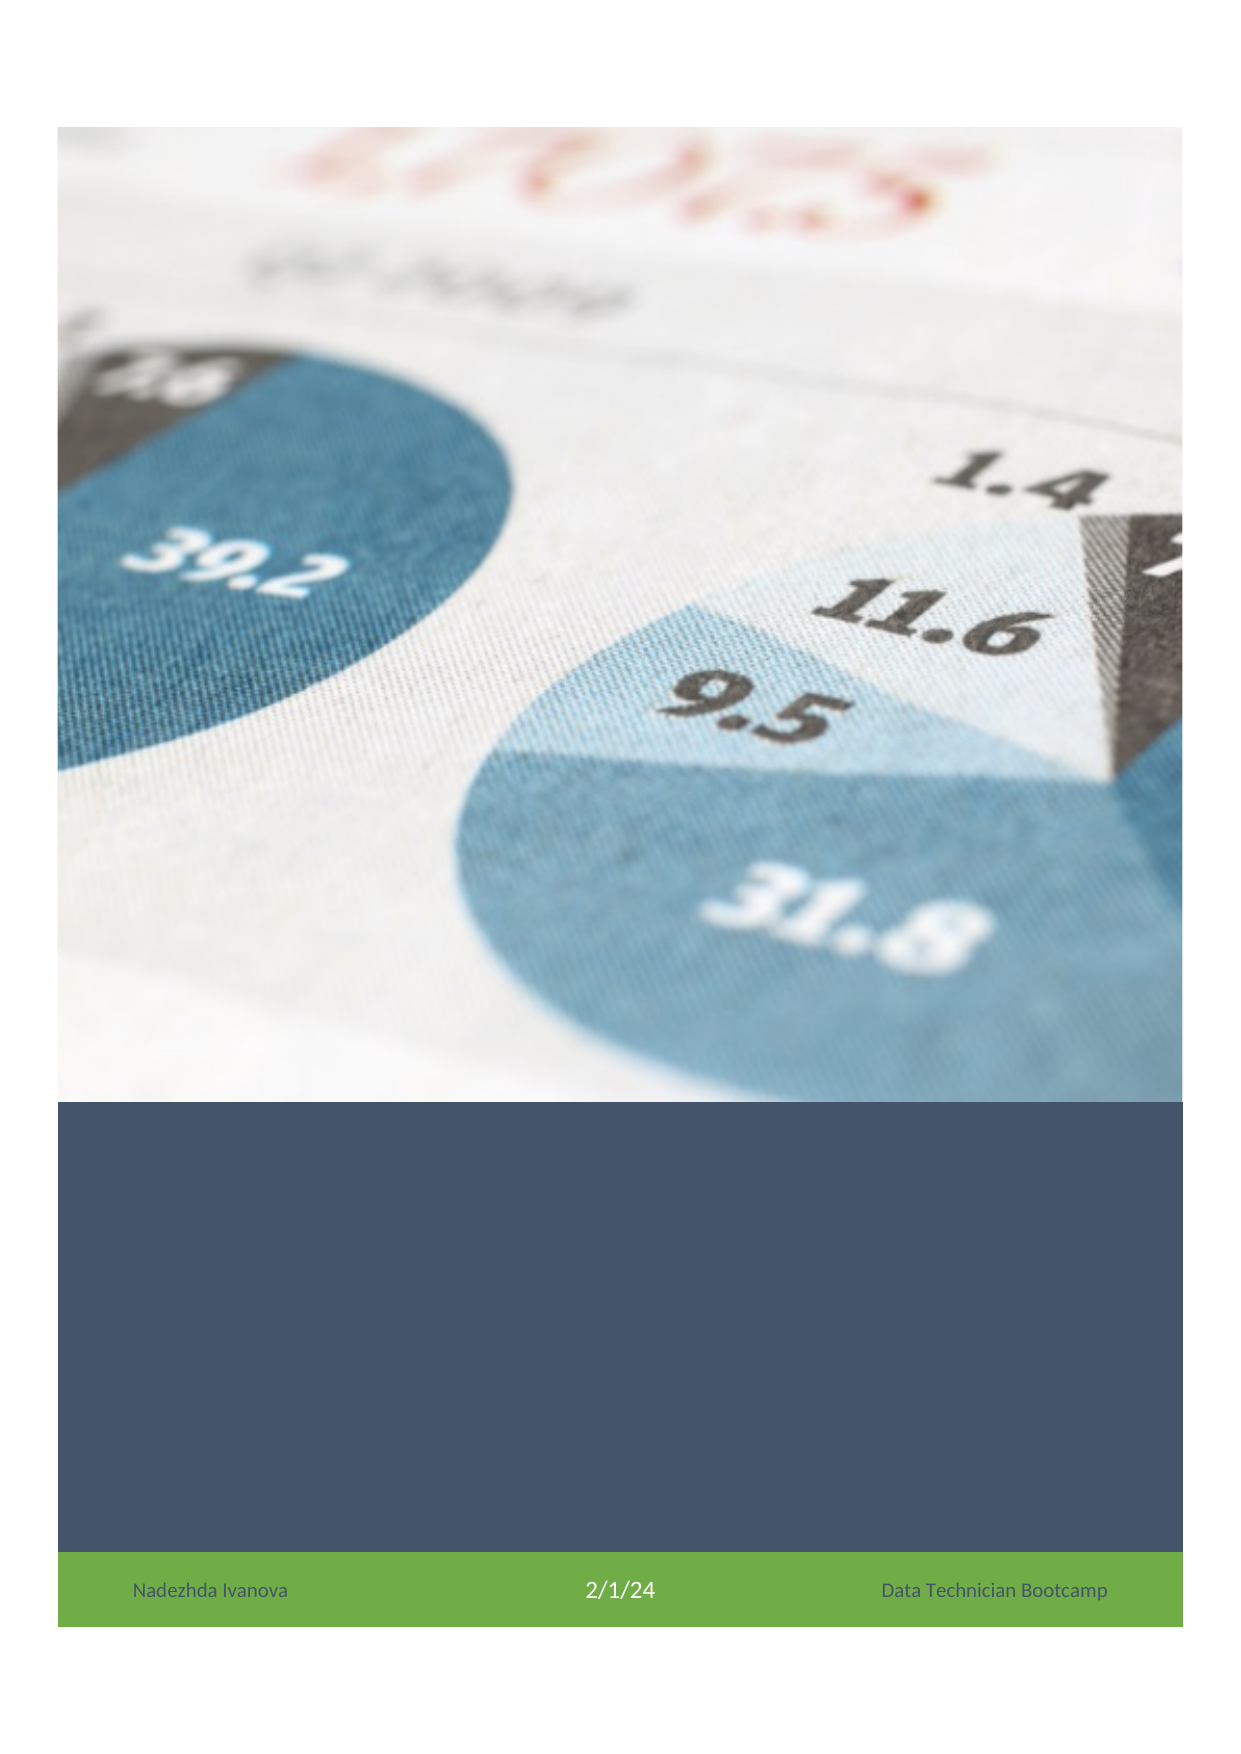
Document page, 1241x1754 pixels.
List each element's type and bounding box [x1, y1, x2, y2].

picture [57, 127, 1183, 1102]
